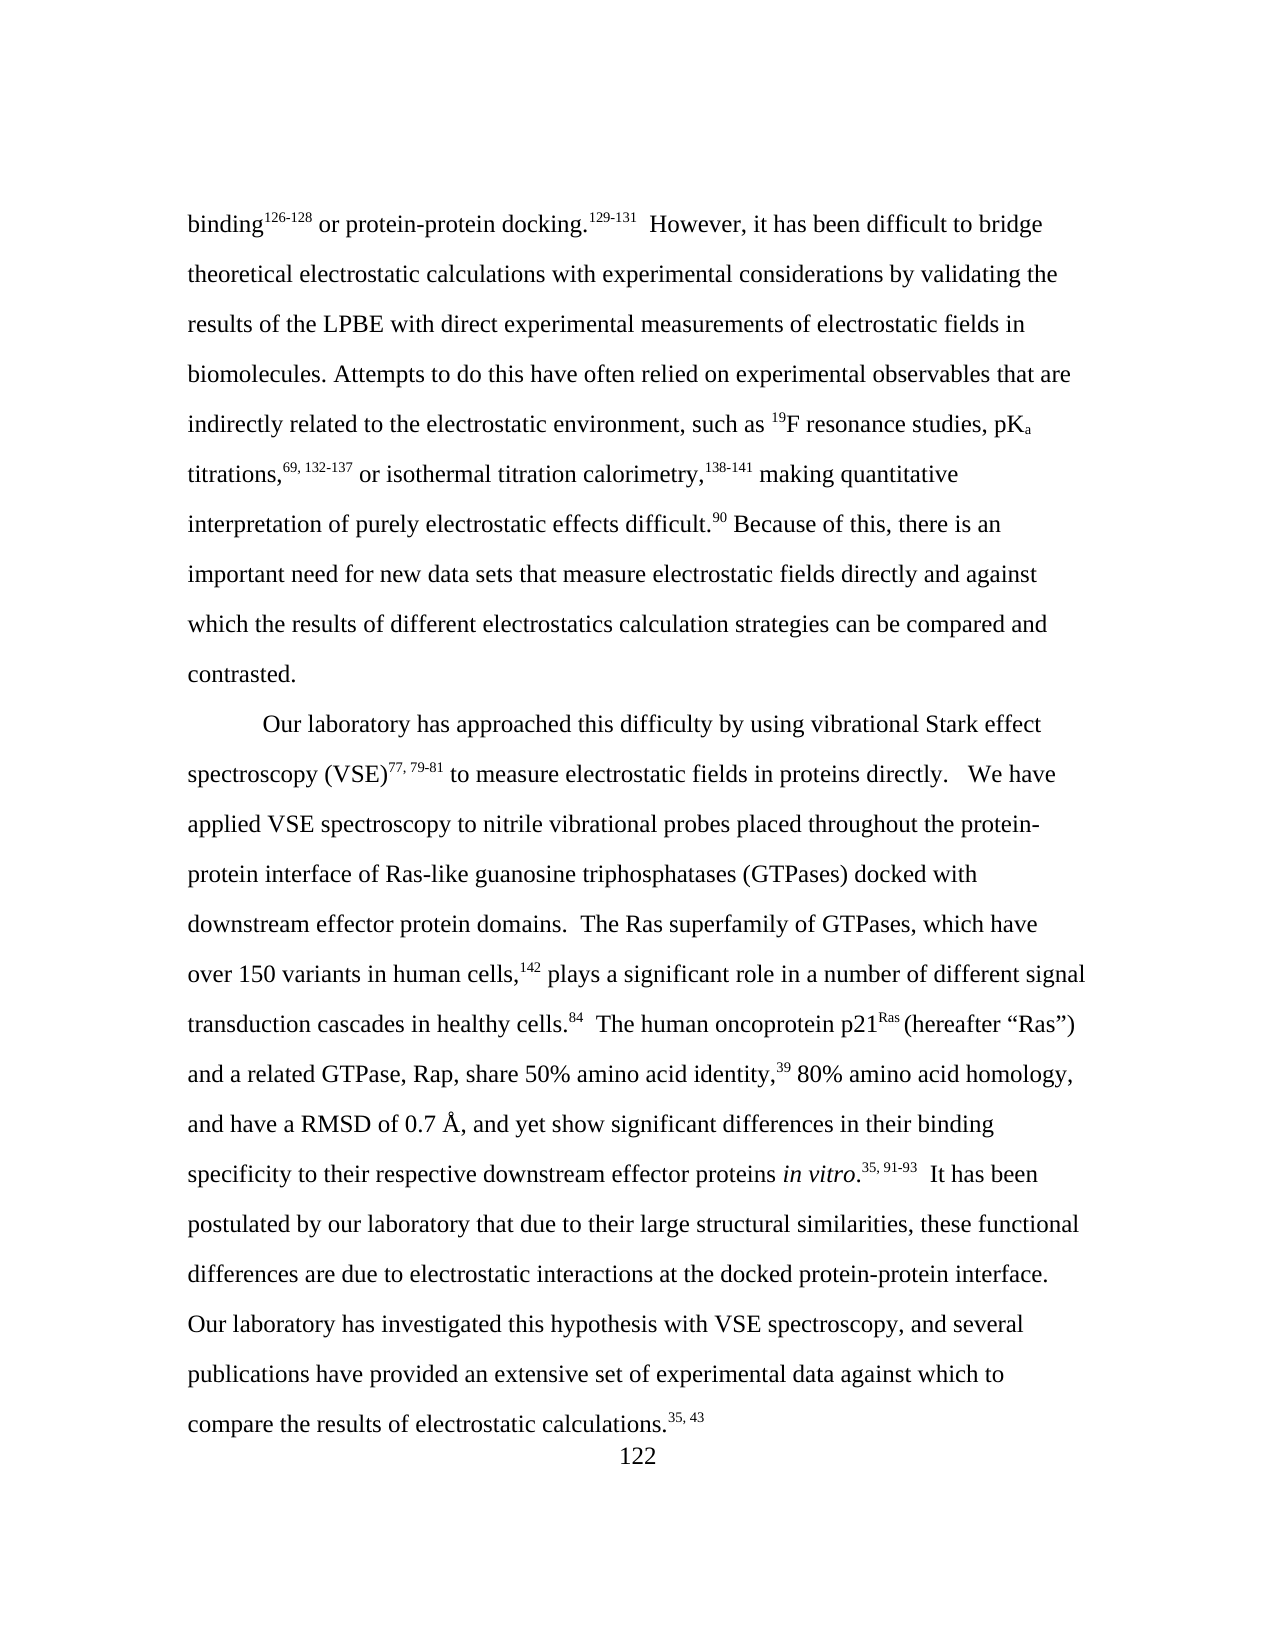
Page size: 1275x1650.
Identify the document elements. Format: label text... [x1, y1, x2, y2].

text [187, 187, 1087, 687]
text Our laboratory has approached this difficulty by using vibrational Stark effect spectroscopy (VSE)77, 79-81 to measure electrostatic fields in proteins directly. We have applied VSE spectroscopy to nitrile vibrational probes placed throughout the protein-protein interface of Ras-like guanosine triphosphatases (GTPases) docked with downstream effector protein domains. The Ras superfamily of GTPases, which have over 150 variants in human cells,142 plays a significant role in a number of different signal transduction cascades in healthy cells.84 The human oncoprotein p21Ras (hereafter “Ras”) and a related GTPase, Rap, share 50% amino acid identity,39 80% amino acid homology, and have a RMSD of 0.7 Å, and yet show significant differences in their binding specificity to their respective downstream effector proteins in vitro.35, 91-93 It has been postulated by our laboratory that due to their large structural similarities, these functional differences are due to electrostatic interactions at the docked protein-protein interface. Our laboratory has investigated this hypothesis with VSE spectroscopy, and several publications have provided an extensive set of experimental data against which to compare the results of electrostatic calculations.35, 43 [187, 687, 1087, 1437]
